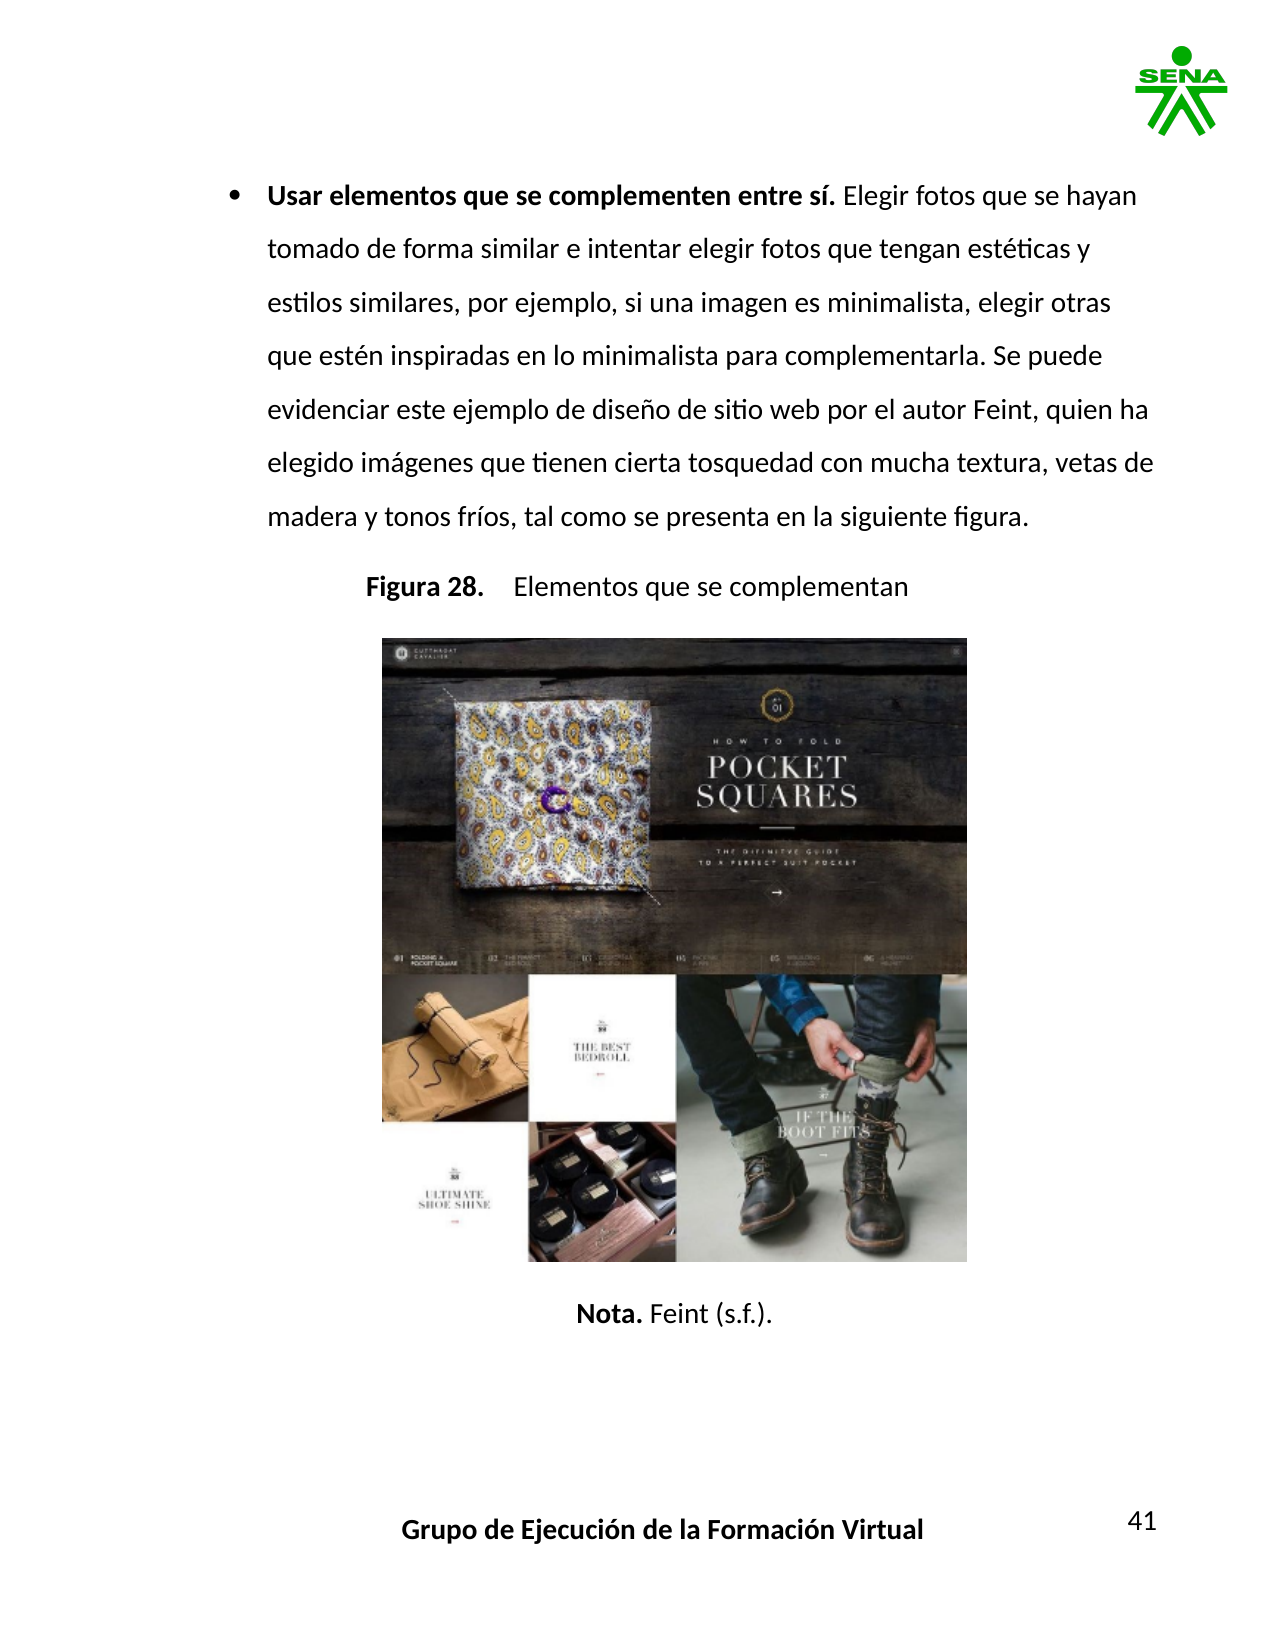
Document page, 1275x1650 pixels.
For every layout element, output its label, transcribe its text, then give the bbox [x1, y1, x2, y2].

list Usar elementos que se complementen entre sí. Elegir fotos que se hayan tomado de forma similar e intentar elegir fotos que tengan estéticas y estilos similares, por ejemplo, si una imagen es minimalista, elegir otras que estén inspiradas en lo minimalista para complementarla. Se puede evidenciar este ejemplo de diseño de sitio web por el autor Feint, quien ha elegido imágenes que tienen cierta tosquedad con mucha textura, vetas de madera y tonos fríos, tal como se presenta en la siguiente figura. [229, 177, 1157, 533]
text Nota. Feint (s.f.). [118, 1296, 1157, 1331]
picture [382, 638, 967, 1262]
text Elementos que se complementan [118, 568, 1157, 603]
picture [1135, 46, 1228, 136]
